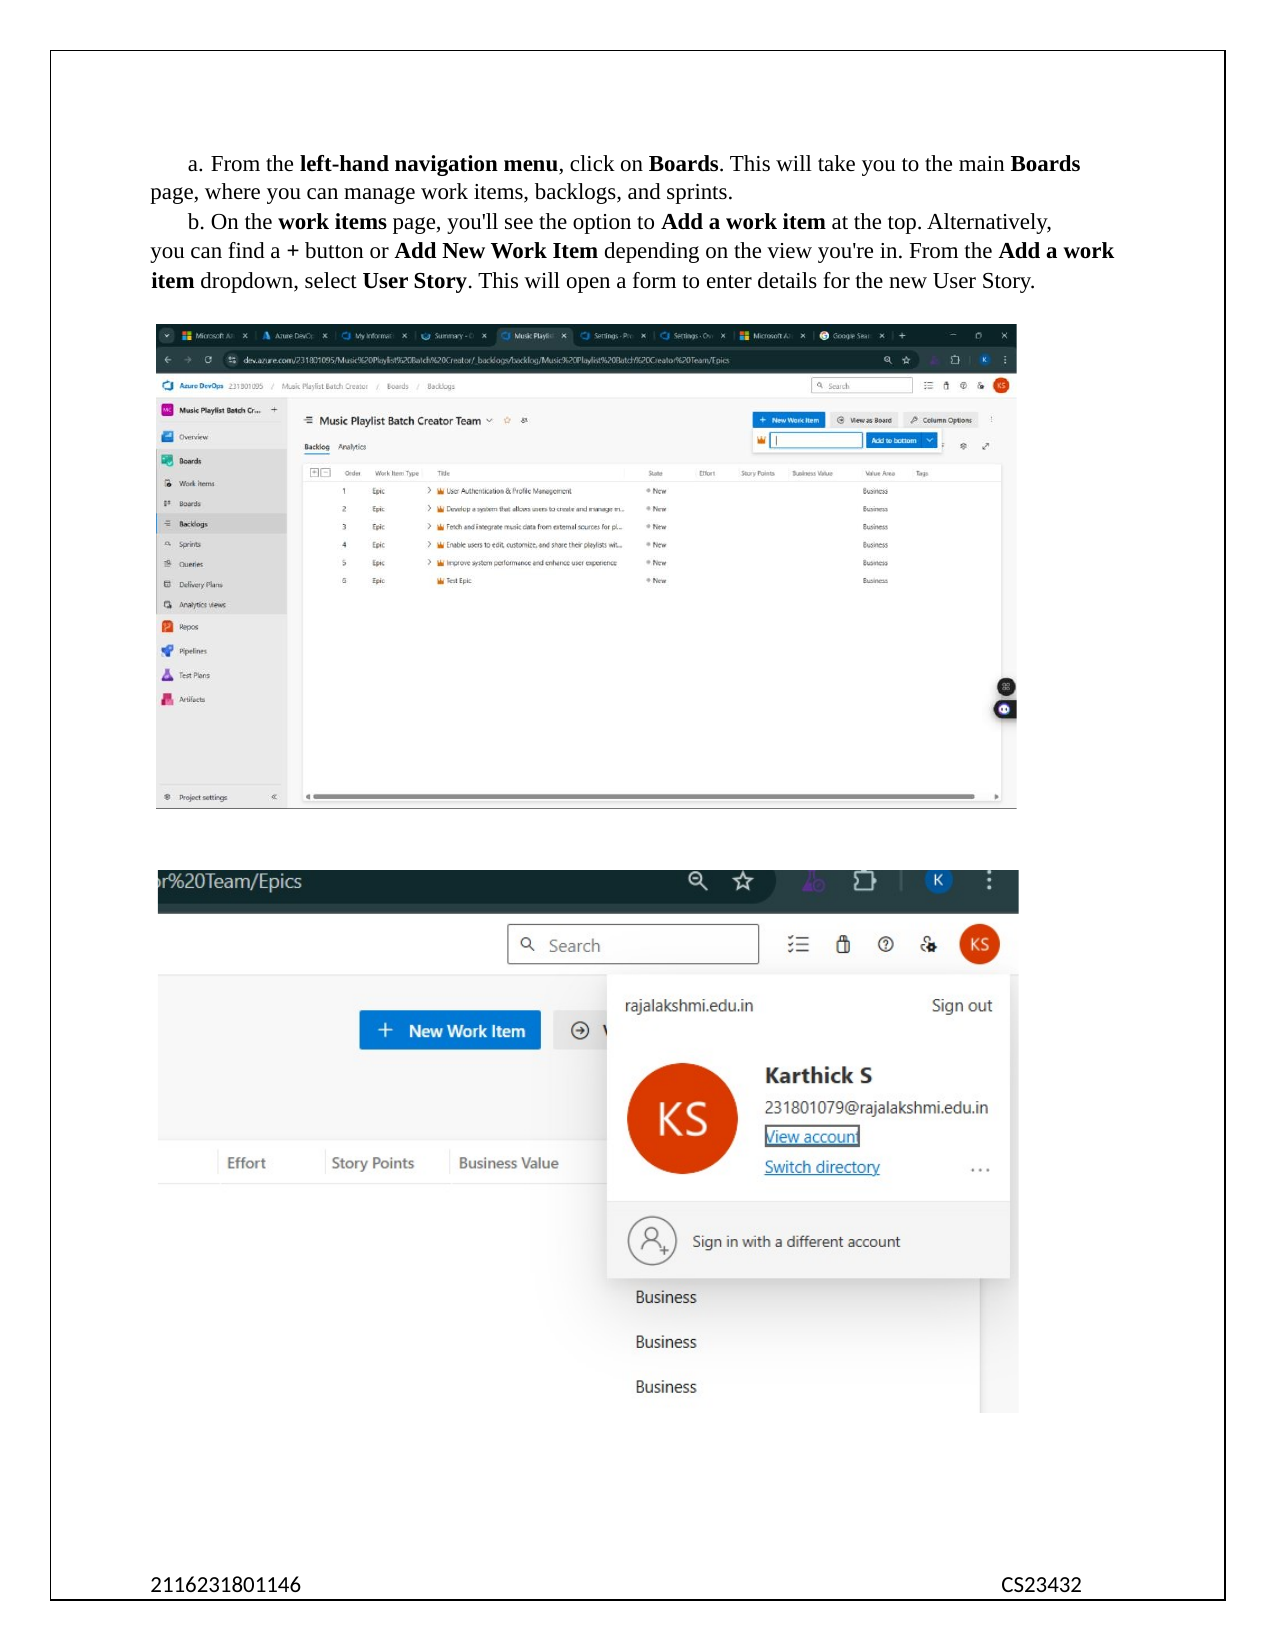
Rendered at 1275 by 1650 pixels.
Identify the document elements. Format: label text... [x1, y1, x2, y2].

picture [156, 324, 1017, 809]
list From the left-hand navigation menu, click on Boards. This will take you to the main Boards [188, 150, 1123, 176]
picture [157, 870, 1019, 1413]
text page, where you can manage work items, backlogs, and sprints. [150, 178, 1128, 205]
text you can find a + button or Add New Work Item depending on the view you're in. From the Add a work item dropdown, select User Story. This will open a form to enter details for the new User Story. [150, 237, 1128, 293]
list On the work items page, you'll see the option to Add a work item at the top. Alternatively, [188, 208, 1123, 234]
